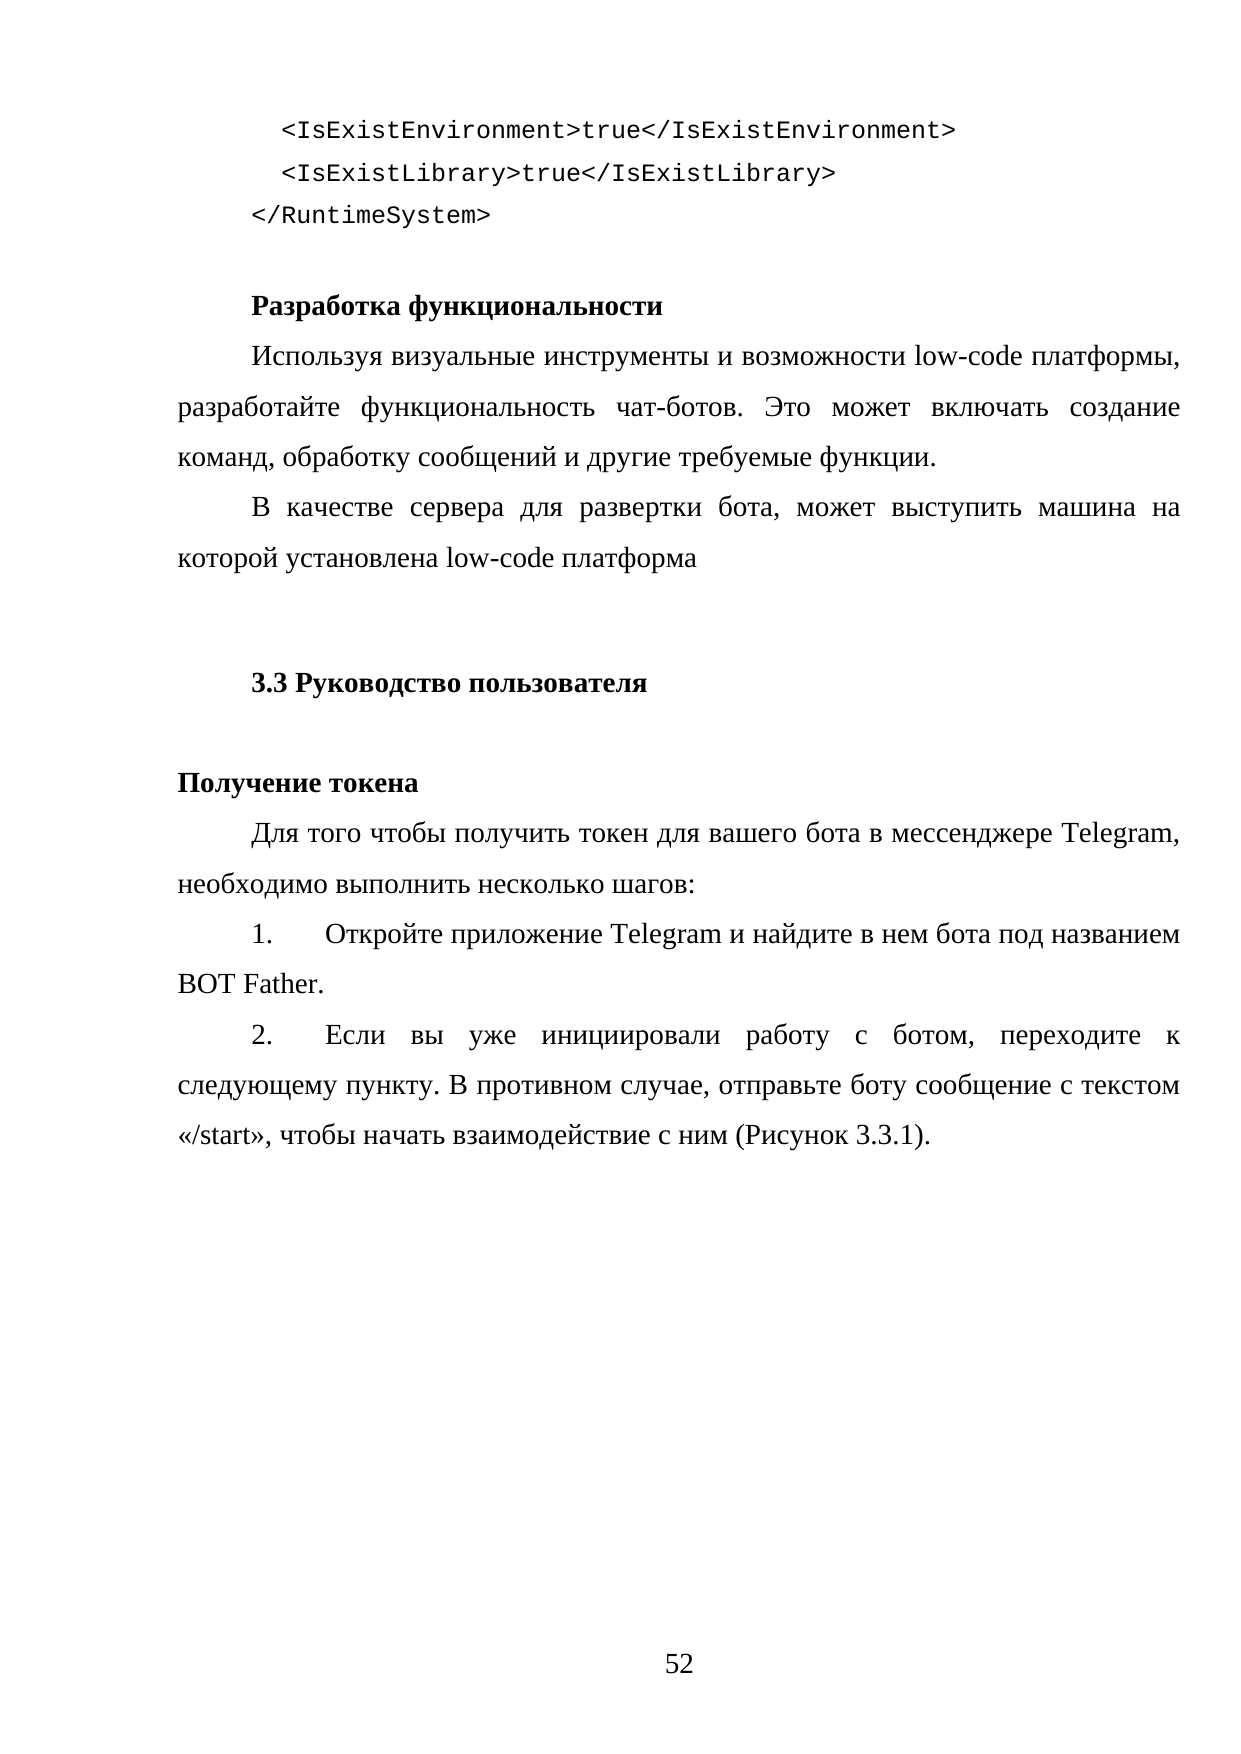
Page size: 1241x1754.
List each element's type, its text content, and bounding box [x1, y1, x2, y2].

list Если вы уже инициировали работу с ботом, переходите к следующему пункту. В противном случае, отправьте боту сообщение с текстом «/start», чтобы начать взаимодействие с ним (Рисунок 3.3.1). [177, 1017, 1181, 1151]
list Откройте приложение Telegram и найдите в нем бота под названием BOT Father. [177, 916, 1181, 1000]
text </RuntimeSystem> [177, 203, 1181, 231]
text Разработка функциональности [177, 288, 1181, 322]
text В качестве сервера для развертки бота, может выступить машина на которой установлена low-code платформа [177, 489, 1181, 573]
text <IsExistLibrary>true</IsExistLibrary> [177, 161, 1181, 189]
text 3.3 Руководство пользователя [251, 665, 1181, 698]
text <IsExistEnvironment>true</IsExistEnvironment> [177, 118, 1181, 146]
text Используя визуальные инструменты и возможности low-code платформы, разработайте функциональность чат-ботов. Это может включать создание команд, обработку сообщений и другие требуемые функции. [177, 338, 1181, 473]
text Для того чтобы получить токен для вашего бота в мессенджере Telegram, необходимо выполнить несколько шагов: [177, 816, 1181, 899]
text Получение токена [177, 765, 1181, 799]
